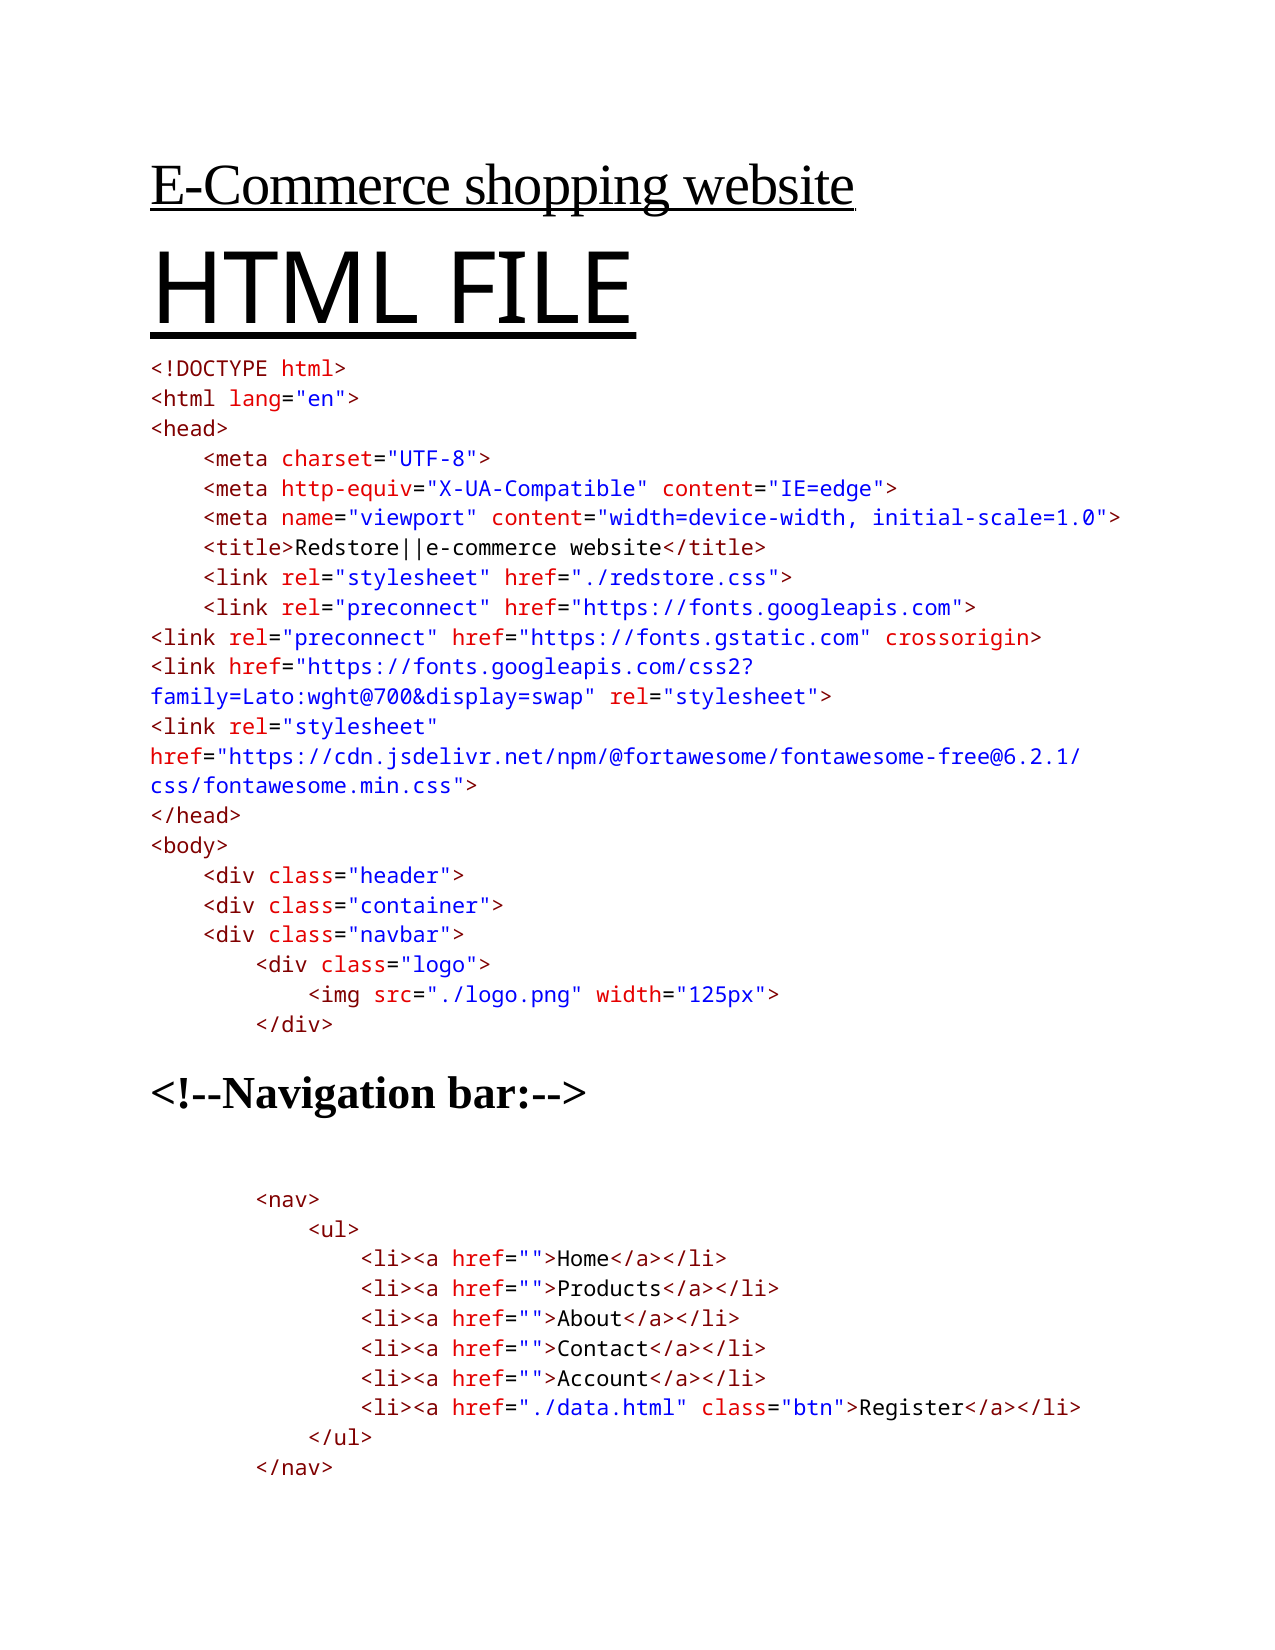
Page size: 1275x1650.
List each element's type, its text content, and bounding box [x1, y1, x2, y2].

text <li><a href="">Products</a></li> [150, 1273, 1125, 1303]
text <li><a href="">Contact</a></li> [150, 1333, 1125, 1363]
text <meta name="viewport" content="width=device-width, initial-scale=1.0"> [150, 502, 1125, 532]
text <link rel="stylesheet" href="https://cdn.jsdelivr.net/npm/@fortawesome/fontawesome-free@6.2.1/css/fontawesome.min.css"> [150, 711, 1125, 800]
text <head> [150, 413, 1125, 443]
text <div class="container"> [150, 889, 1125, 919]
text <div class="navbar"> [150, 919, 1125, 949]
text <link href="https://fonts.googleapis.com/css2?family=Lato:wght@700&display=swap" rel="stylesheet"> [150, 651, 1125, 711]
text <!DOCTYPE html> [150, 353, 1125, 383]
text <link rel="preconnect" href="https://fonts.gstatic.com" crossorigin> [150, 621, 1125, 651]
title HTML FILE [150, 217, 1125, 353]
subtitle <!--Navigation bar:--> [150, 1066, 1125, 1118]
text <nav> [150, 1184, 1125, 1214]
text <meta http-equiv="X-UA-Compatible" content="IE=edge"> [150, 472, 1125, 502]
text </nav> [150, 1452, 1125, 1482]
text <link rel="preconnect" href="https://fonts.googleapis.com"> [150, 592, 1125, 621]
text <title>Redstore||e-commerce website</title> [150, 532, 1125, 562]
text <div class="header"> [150, 860, 1125, 889]
text <img src="./logo.png" width="125px"> [150, 979, 1125, 1009]
title E-Commerce shopping website [150, 150, 1125, 217]
text <li><a href="">Home</a></li> [150, 1243, 1125, 1273]
text <link rel="stylesheet" href="./redstore.css"> [150, 562, 1125, 592]
text <li><a href="">About</a></li> [150, 1303, 1125, 1333]
text <li><a href="./data.html" class="btn">Register</a></li> [150, 1392, 1125, 1422]
text <body> [150, 830, 1125, 860]
text </div> [150, 1009, 1125, 1038]
text </ul> [150, 1422, 1125, 1452]
text <li><a href="">Account</a></li> [150, 1363, 1125, 1392]
text <ul> [150, 1214, 1125, 1243]
text </head> [150, 800, 1125, 830]
text <div class="logo"> [150, 949, 1125, 979]
text <html lang="en"> [150, 383, 1125, 413]
text <meta charset="UTF-8"> [150, 443, 1125, 472]
